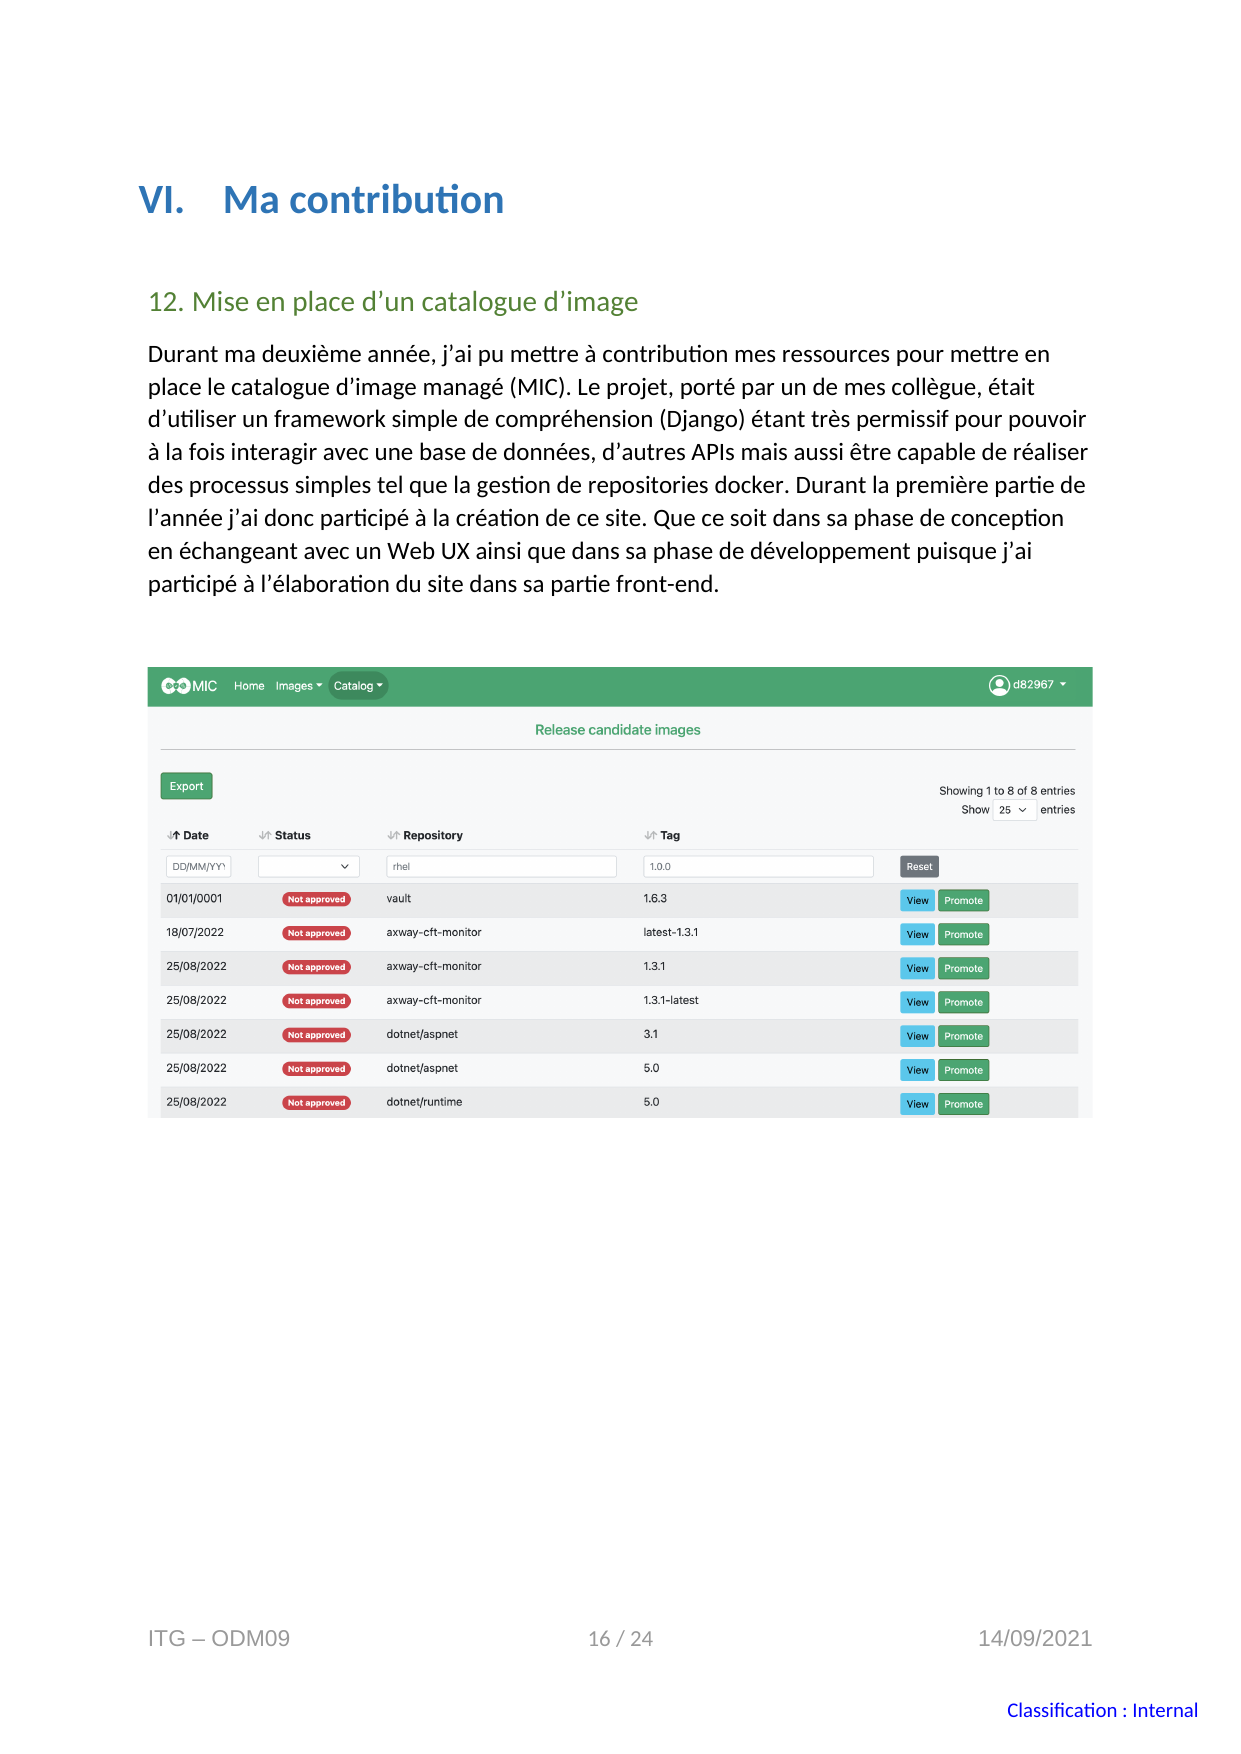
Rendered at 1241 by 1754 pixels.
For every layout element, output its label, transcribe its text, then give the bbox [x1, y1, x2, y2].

subtitle Mise en place d’un catalogue d’image [148, 283, 1093, 318]
subtitle Ma contribution [185, 173, 1093, 223]
picture [147, 667, 1093, 1118]
text Durant ma deuxième année, j’ai pu mettre à contribution mes ressources pour mettre en place le catalogue d’image managé (MIC). Le projet, porté par un de mes collègue, était d’utiliser un framework simple de compréhension (Django) étant très permissif pour pouvoir à la fois interagir avec une base de données, d’autres APIs mais aussi être capable de réaliser des processus simples tel que la gestion de repositories docker. Durant la première partie de l’année j’ai donc participé à la création de ce site. Que ce soit dans sa phase de conception en échangeant avec un Web UX ainsi que dans sa phase de développement puisque j’ai participé à l’élaboration du site dans sa partie front-end. [148, 338, 1093, 599]
